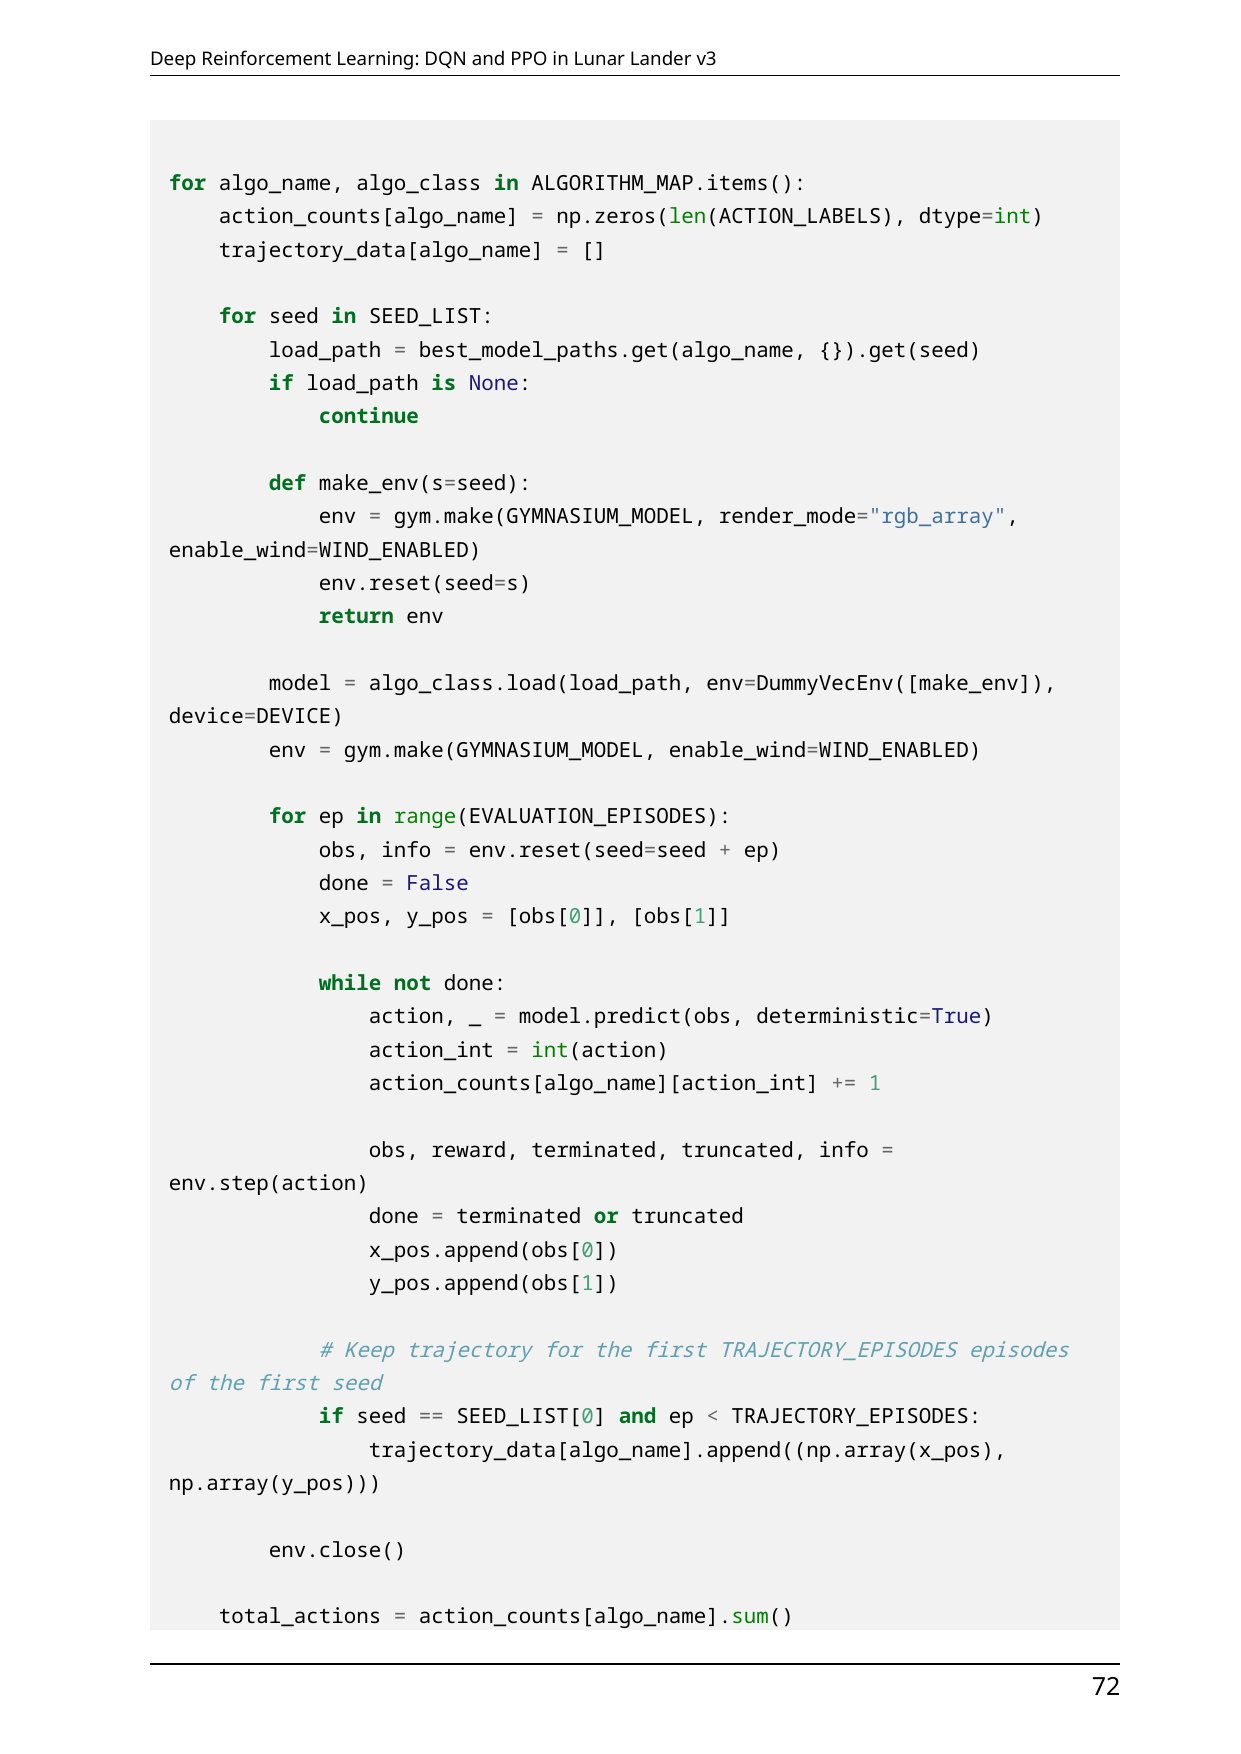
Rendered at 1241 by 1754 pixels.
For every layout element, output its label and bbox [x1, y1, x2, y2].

text [150, 120, 1120, 1630]
